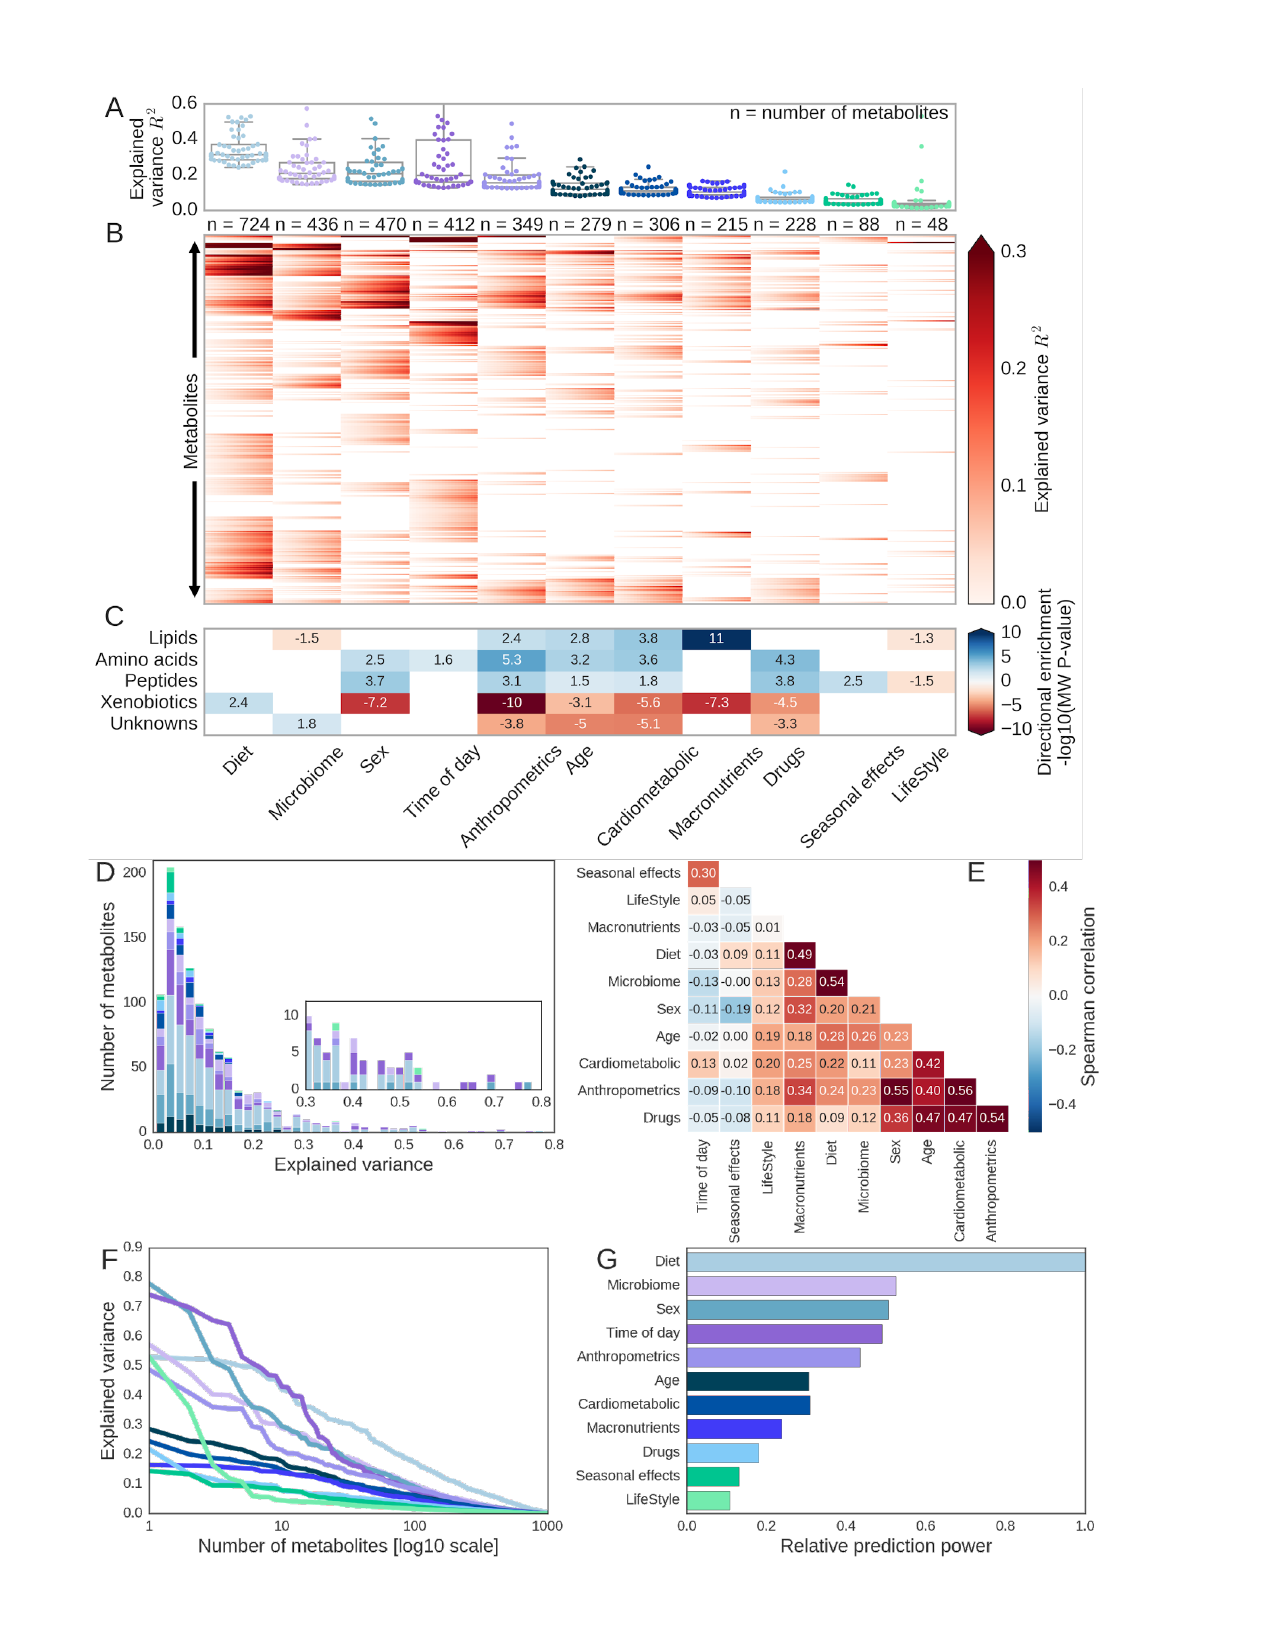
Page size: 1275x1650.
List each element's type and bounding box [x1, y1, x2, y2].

picture [88, 88, 1107, 1562]
